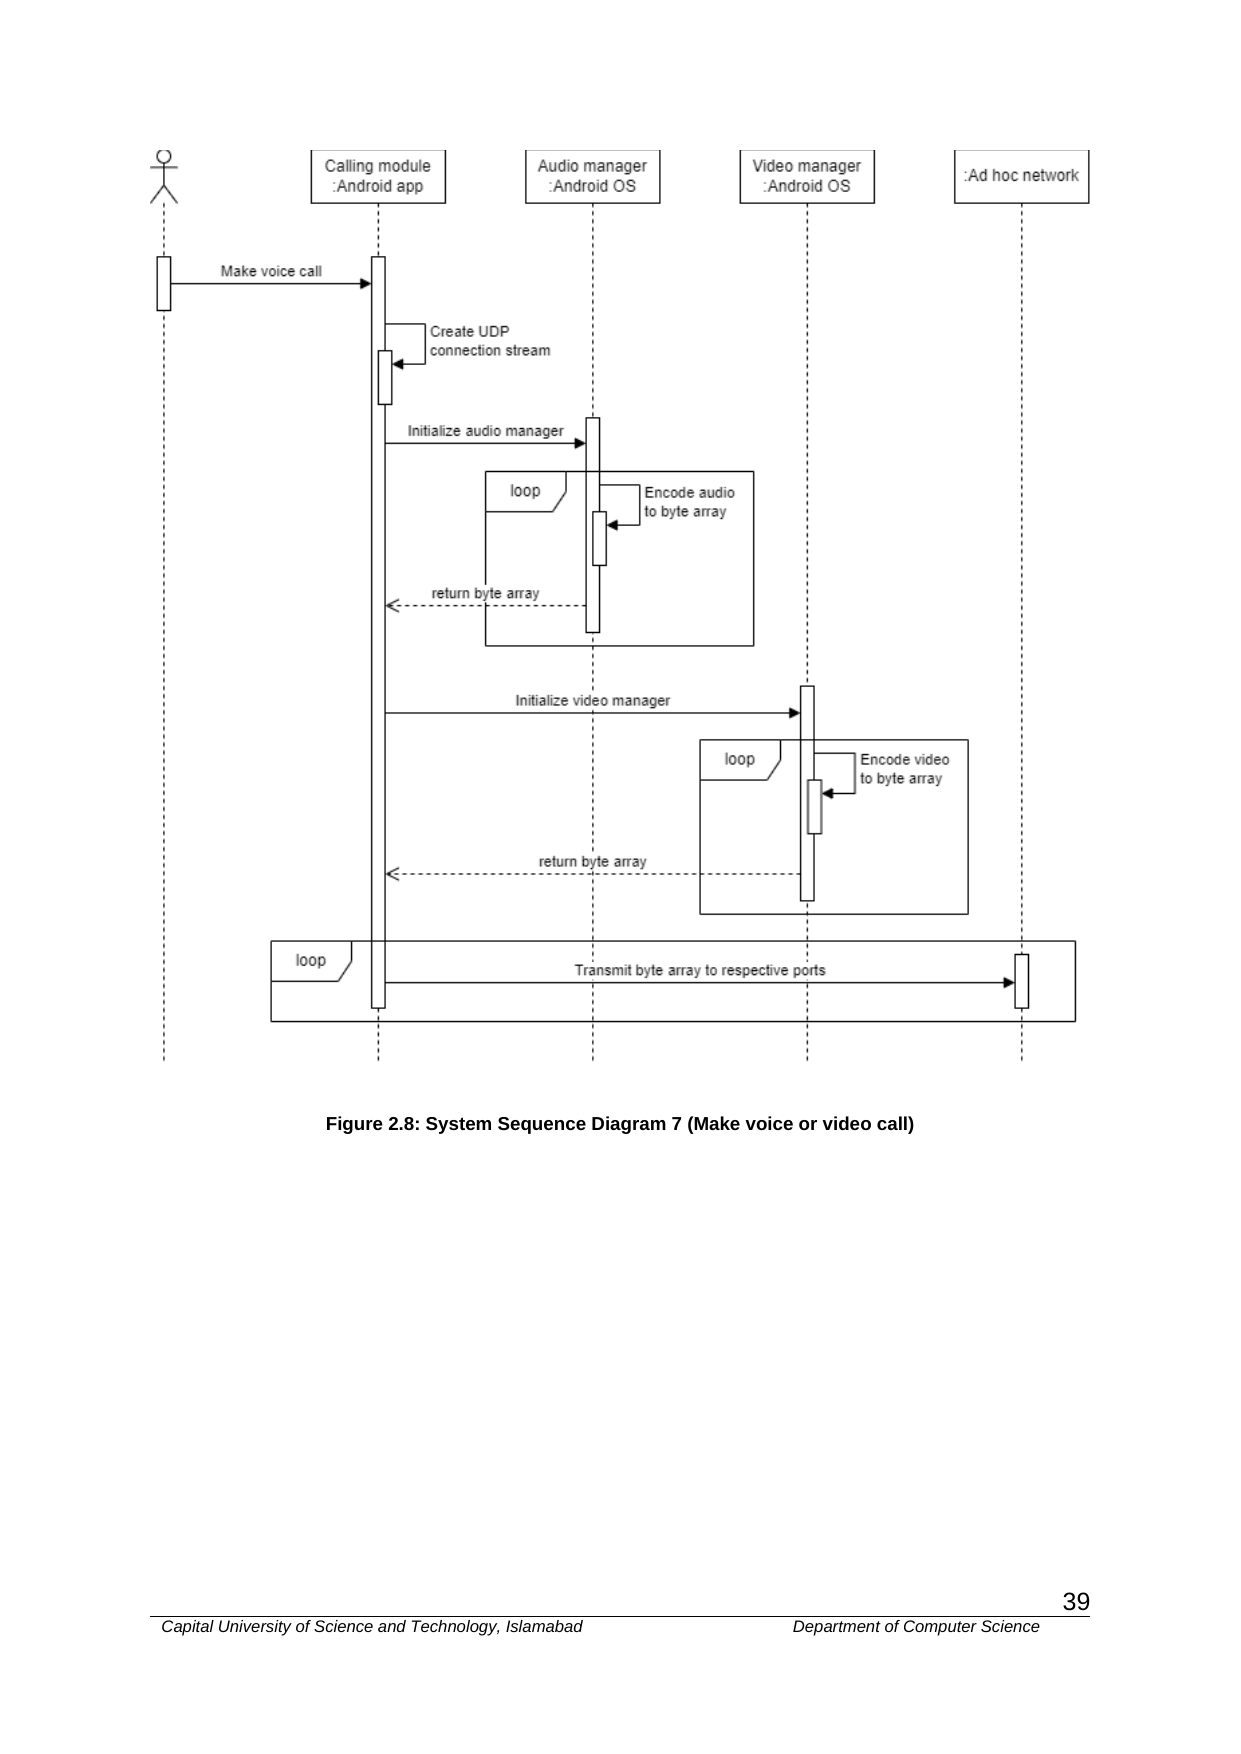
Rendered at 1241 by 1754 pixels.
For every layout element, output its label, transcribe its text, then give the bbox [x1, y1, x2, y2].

text Figure 2.8: System Sequence Diagram 7 (Make voice or video call) [150, 1112, 1090, 1134]
picture [150, 150, 1091, 1064]
